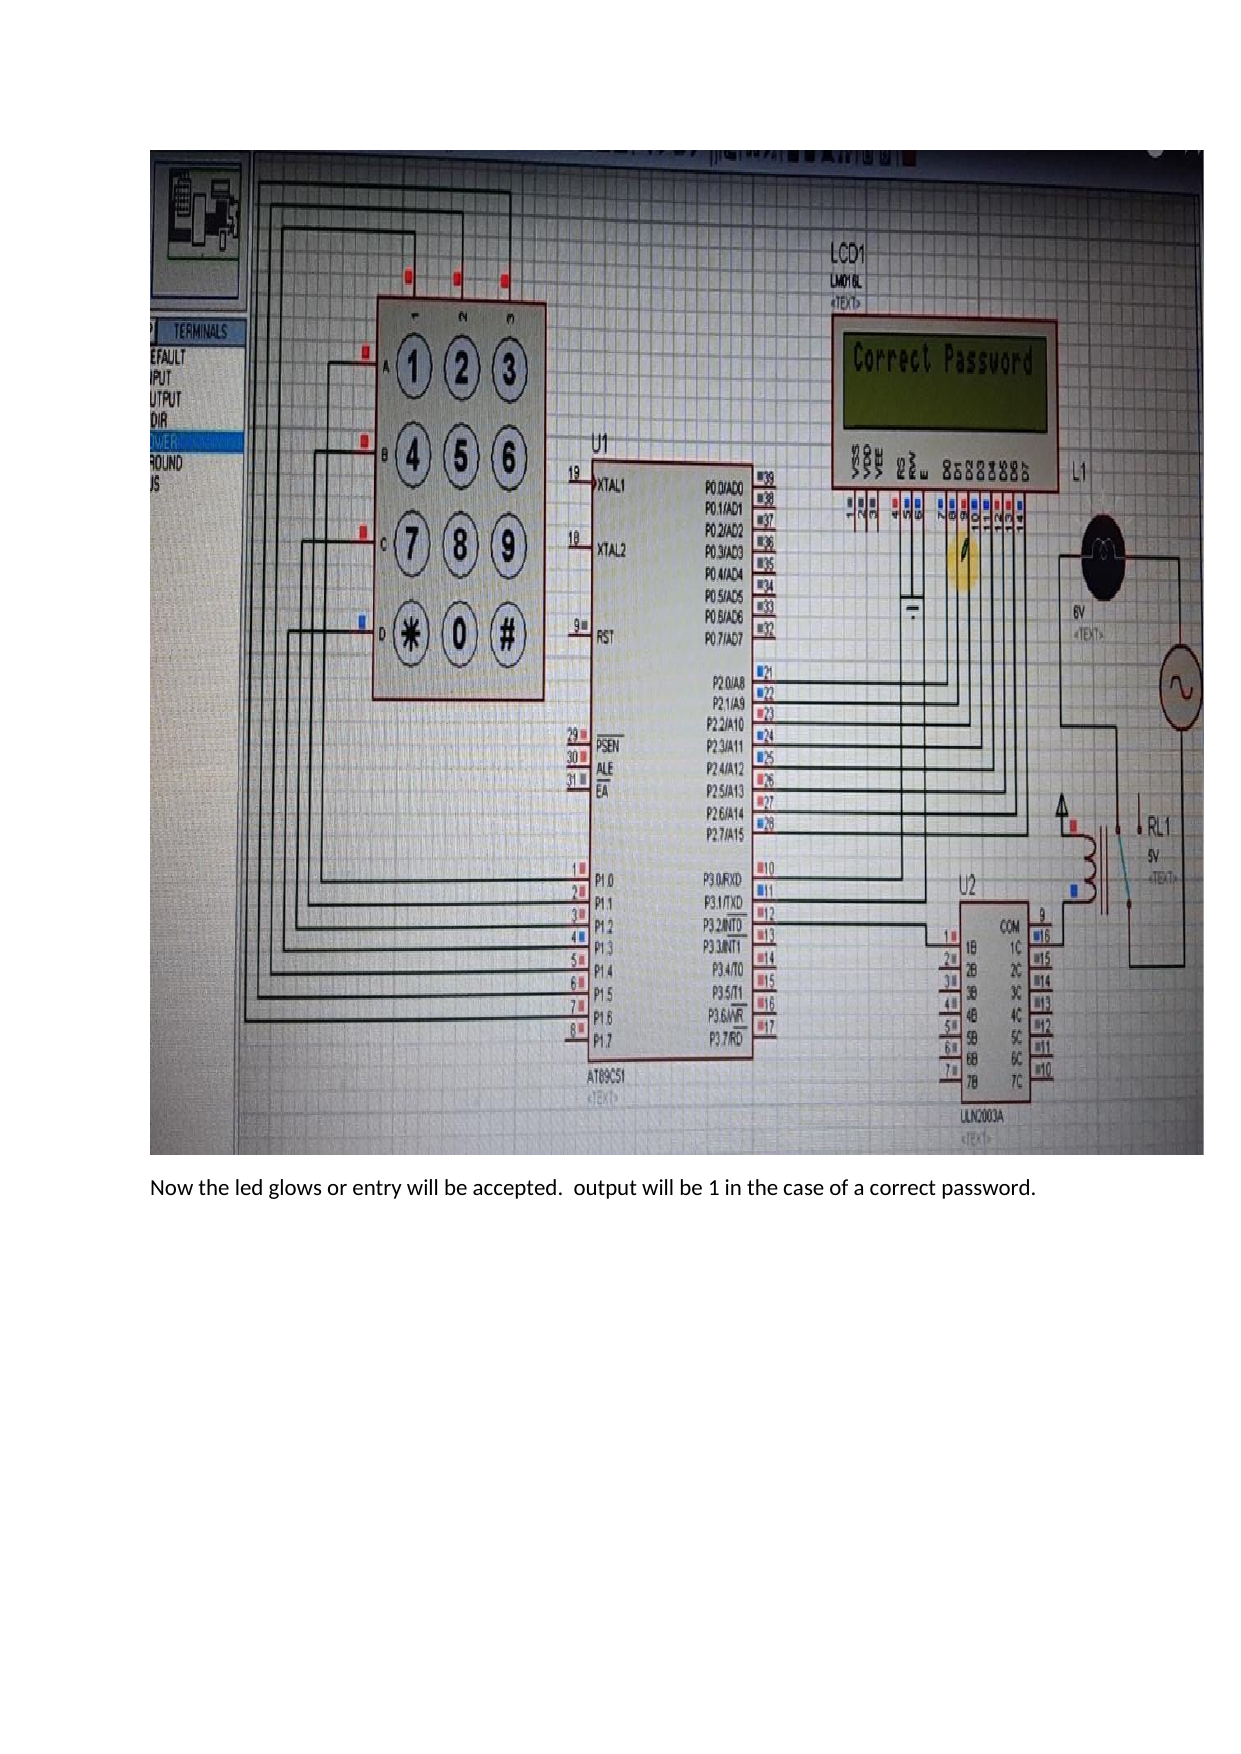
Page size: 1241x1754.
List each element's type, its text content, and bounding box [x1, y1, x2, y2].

picture [150, 150, 1204, 1155]
text Now the led glows or entry will be accepted. output will be 1 in the case of a correct password. [150, 1173, 1090, 1202]
